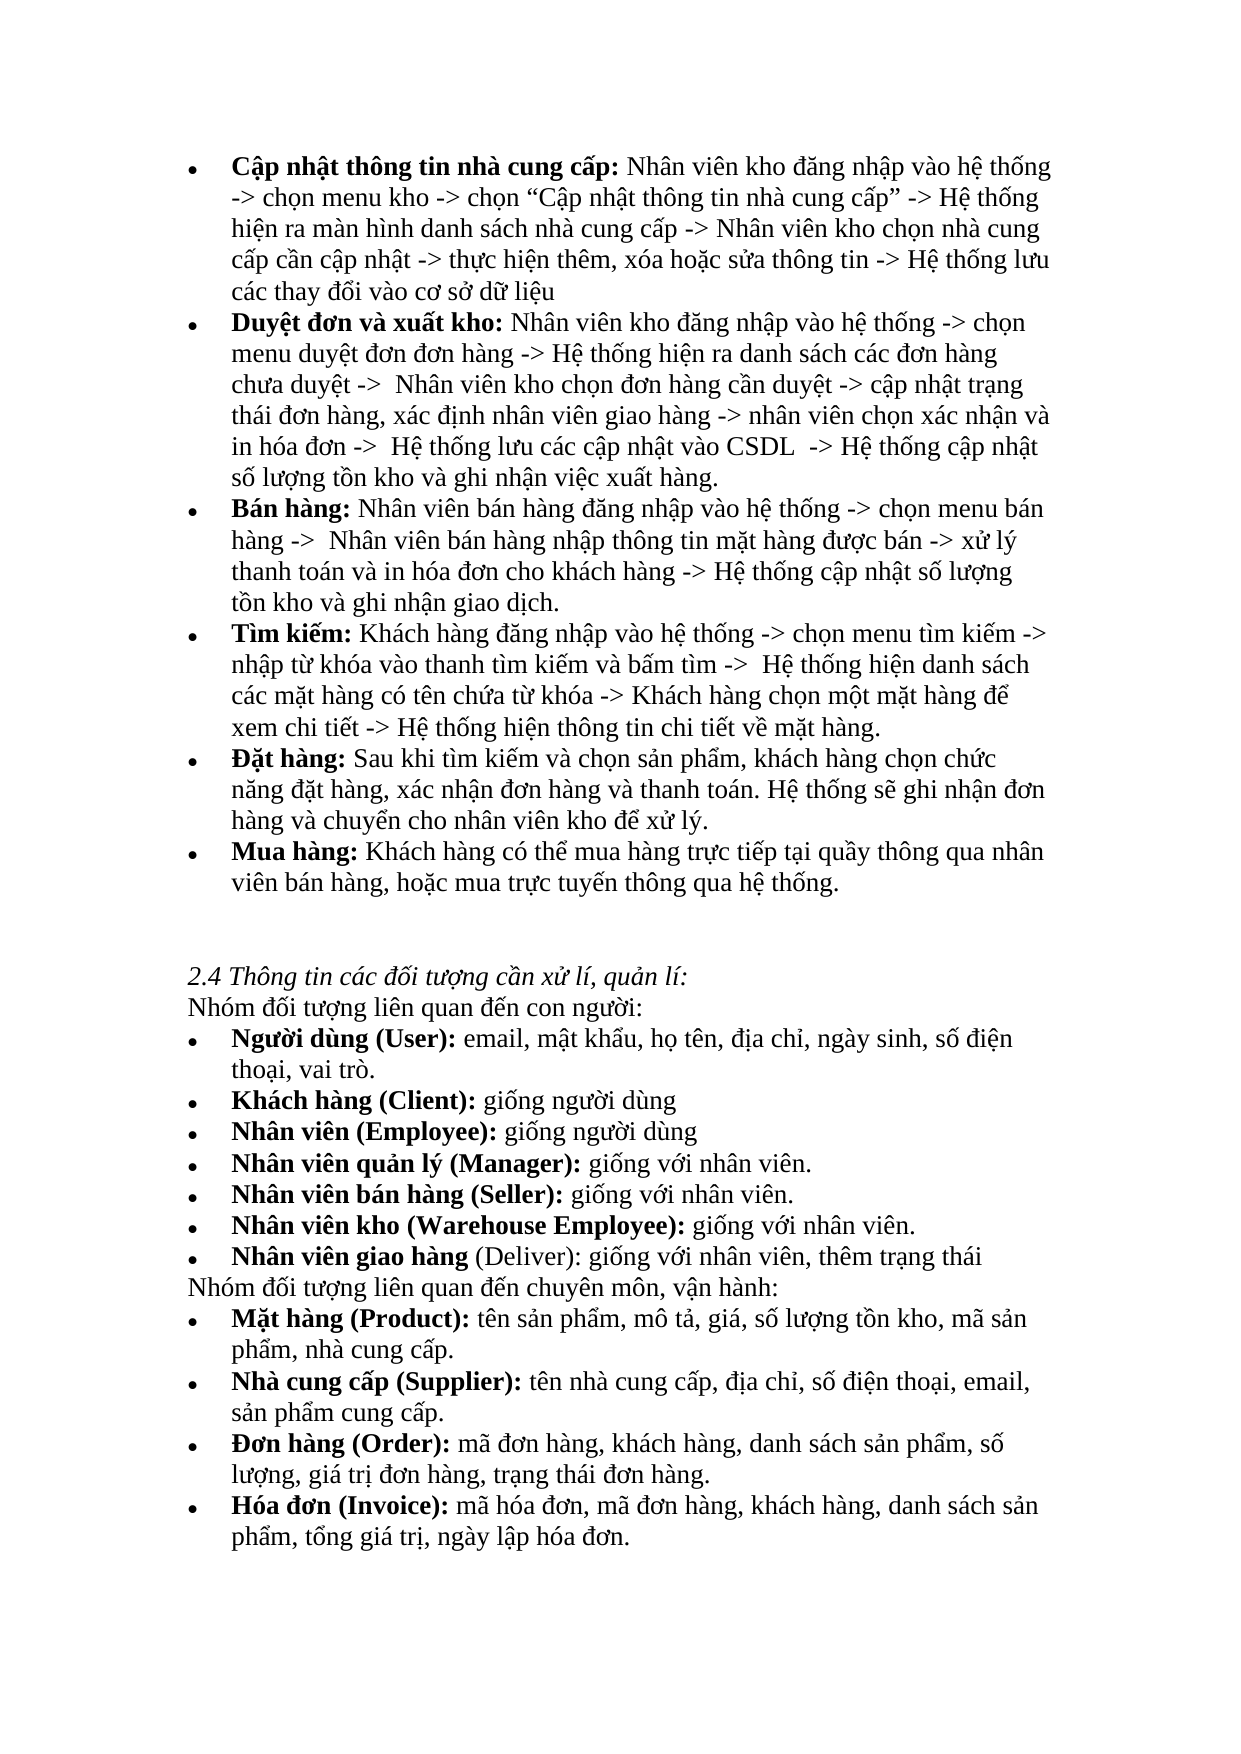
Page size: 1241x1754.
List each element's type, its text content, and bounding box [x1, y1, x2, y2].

list Khách hàng (Client): giống người dùng [187, 1084, 1053, 1116]
list Đặt hàng: Sau khi tìm kiếm và chọn sản phẩm, khách hàng chọn chức năng đặt hàng, xác nhận đơn hàng và thanh toán. Hệ thống sẽ ghi nhận đơn hàng và chuyển cho nhân viên kho để xử lý. [187, 742, 1053, 835]
list Nhà cung cấp (Supplier): tên nhà cung cấp, địa chỉ, số điện thoại, email, sản phẩm cung cấp. [187, 1365, 1053, 1427]
list Nhóm đối tượng liên quan đến con người: [187, 991, 1053, 1022]
list Cập nhật thông tin nhà cung cấp: Nhân viên kho đăng nhập vào hệ thống -> chọn menu kho -> chọn “Cập nhật thông tin nhà cung cấp” -> Hệ thống hiện ra màn hình danh sách nhà cung cấp -> Nhân viên kho chọn nhà cung cấp cần cập nhật -> thực hiện thêm, xóa hoặc sửa thông tin -> Hệ thống lưu các thay đổi vào cơ sở dữ liệu [187, 150, 1053, 306]
list Nhân viên (Employee): giống người dùng [187, 1116, 1053, 1147]
list Bán hàng: Nhân viên bán hàng đăng nhập vào hệ thống -> chọn menu bán hàng -> Nhân viên bán hàng nhập thông tin mặt hàng được bán -> xử lý thanh toán và in hóa đơn cho khách hàng -> Hệ thống cập nhật số lượng tồn kho và ghi nhận giao dịch. [187, 493, 1053, 617]
list Tìm kiếm: Khách hàng đăng nhập vào hệ thống -> chọn menu tìm kiếm -> nhập từ khóa vào thanh tìm kiếm và bấm tìm -> Hệ thống hiện danh sách các mặt hàng có tên chứa từ khóa -> Khách hàng chọn một mặt hàng để xem chi tiết -> Hệ thống hiện thông tin chi tiết về mặt hàng. [187, 617, 1053, 742]
list Mặt hàng (Product): tên sản phẩm, mô tả, giá, số lượng tồn kho, mã sản phẩm, nhà cung cấp. [187, 1302, 1053, 1365]
list Nhóm đối tượng liên quan đến chuyên môn, vận hành: [187, 1271, 1053, 1302]
list Hóa đơn (Invoice): mã hóa đơn, mã đơn hàng, khách hàng, danh sách sản phẩm, tổng giá trị, ngày lập hóa đơn. [187, 1489, 1053, 1552]
list Đơn hàng (Order): mã đơn hàng, khách hàng, danh sách sản phẩm, số lượng, giá trị đơn hàng, trạng thái đơn hàng. [187, 1427, 1053, 1489]
list Duyệt đơn và xuất kho: Nhân viên kho đăng nhập vào hệ thống -> chọn menu duyệt đơn đơn hàng -> Hệ thống hiện ra danh sách các đơn hàng chưa duyệt -> Nhân viên kho chọn đơn hàng cần duyệt -> cập nhật trạng thái đơn hàng, xác định nhân viên giao hàng -> nhân viên chọn xác nhận và in hóa đơn -> Hệ thống lưu các cập nhật vào CSDL -> Hệ thống cập nhật số lượng tồn kho và ghi nhận việc xuất hàng. [187, 306, 1053, 493]
list Nhân viên kho (Warehouse Employee): giống với nhân viên. [187, 1209, 1053, 1240]
list Nhân viên giao hàng (Deliver): giống với nhân viên, thêm trạng thái [187, 1240, 1053, 1271]
list Nhân viên bán hàng (Seller): giống với nhân viên. [187, 1178, 1053, 1209]
list Nhân viên quản lý (Manager): giống với nhân viên. [187, 1147, 1053, 1178]
list Người dùng (User): email, mật khẩu, họ tên, địa chỉ, ngày sinh, số điện thoại, vai trò. [187, 1022, 1053, 1084]
list Thông tin các đối tượng cần xử lí, quản lí: [187, 960, 1053, 991]
list Mua hàng: Khách hàng có thể mua hàng trực tiếp tại quầy thông qua nhân viên bán hàng, hoặc mua trực tuyến thông qua hệ thống. [187, 835, 1053, 897]
